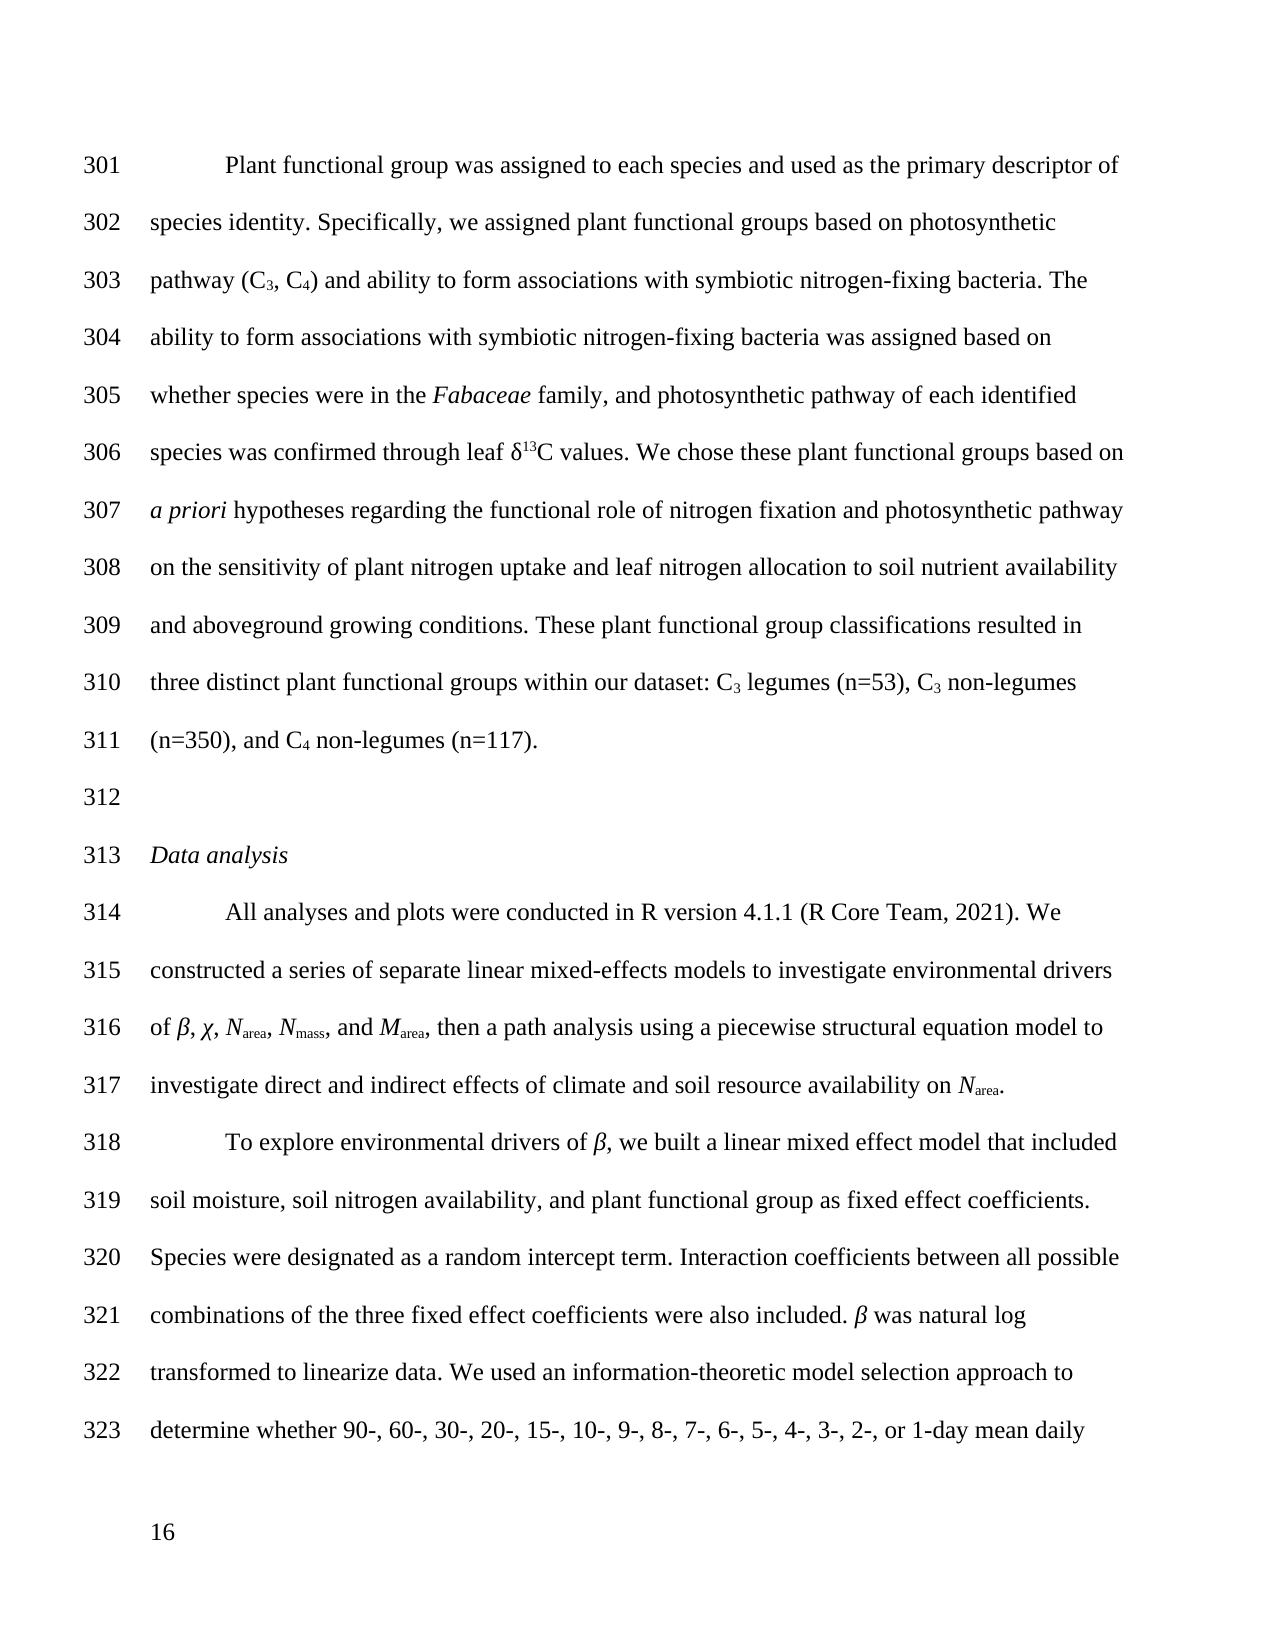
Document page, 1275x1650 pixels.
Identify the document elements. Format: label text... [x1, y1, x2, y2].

text All analyses and plots were conducted in R version 4.1.1 (R Core Team, 2021). We constructed a series of separate linear mixed-effects models to investigate environmental drivers of β, χ, Narea, Nmass, and Marea, then a path analysis using a piecewise structural equation model to investigate direct and indirect effects of climate and soil resource availability on Narea. [150, 897, 1125, 1099]
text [150, 1127, 1125, 1444]
text Data analysis [150, 840, 1125, 869]
text Plant functional group was assigned to each species and used as the primary descriptor of species identity. Specifically, we assigned plant functional groups based on photosynthetic pathway (C3, C4) and ability to form associations with symbiotic nitrogen-fixing bacteria. The ability to form associations with symbiotic nitrogen-fixing bacteria was assigned based on whether species were in the Fabaceae family, and photosynthetic pathway of each identified species was confirmed through leaf δ13C values. We chose these plant functional groups based on a priori hypotheses regarding the functional role of nitrogen fixation and photosynthetic pathway on the sensitivity of plant nitrogen uptake and leaf nitrogen allocation to soil nutrient availability and aboveground growing conditions. These plant functional group classifications resulted in three distinct plant functional groups within our dataset: C3 legumes (n=53), C3 non-legumes (n=350), and C4 non-legumes (n=117). [150, 150, 1125, 754]
